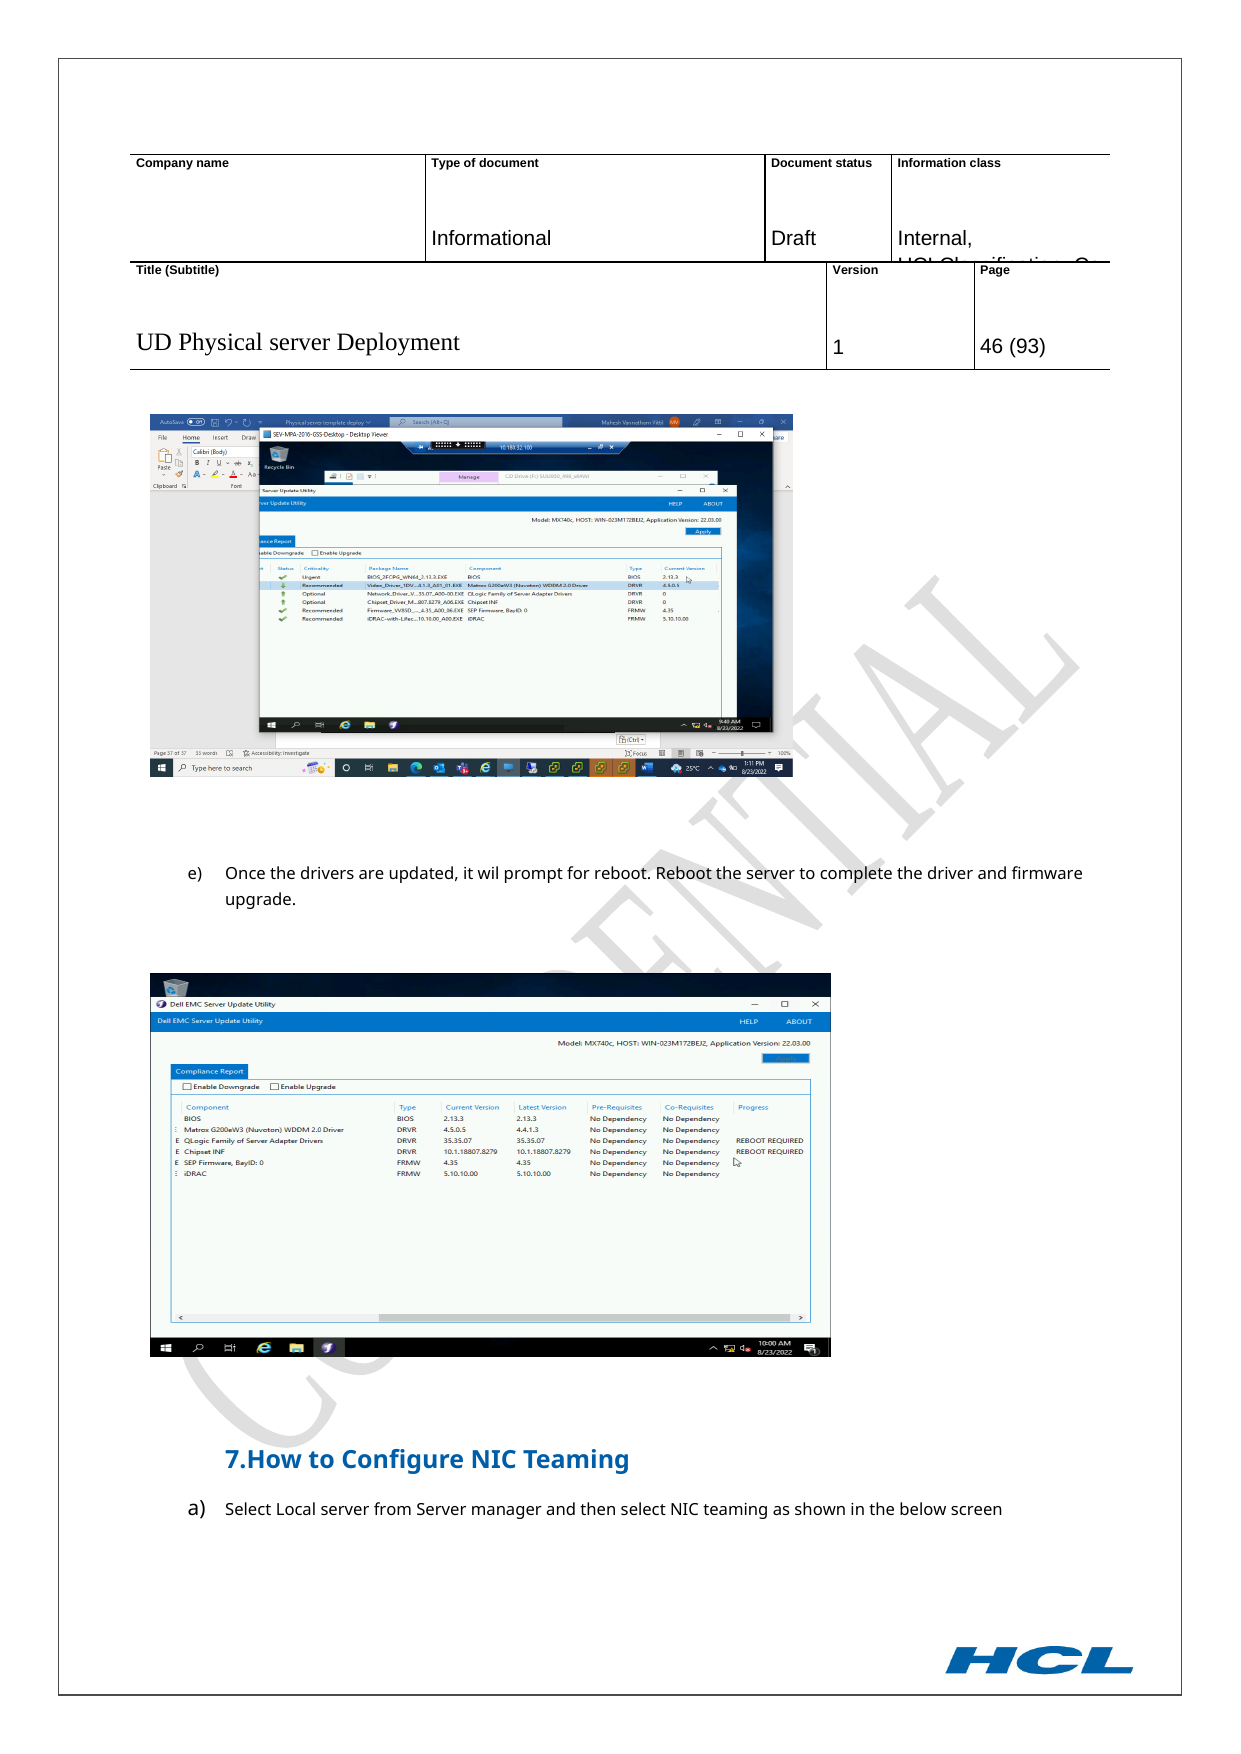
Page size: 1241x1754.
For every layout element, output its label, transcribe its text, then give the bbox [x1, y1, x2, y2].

list Select Local server from Server manager and then select NIC teaming as shown in the below screen [187, 1493, 1090, 1521]
picture [150, 973, 831, 1357]
picture [150, 414, 793, 777]
list Once the drivers are updated, it wil prompt for reboot. Reboot the server to complete the driver and firmware upgrade. [187, 861, 1090, 910]
subtitle 7.How to Configure NIC Teaming [225, 1441, 1090, 1475]
picture [940, 1646, 1135, 1677]
